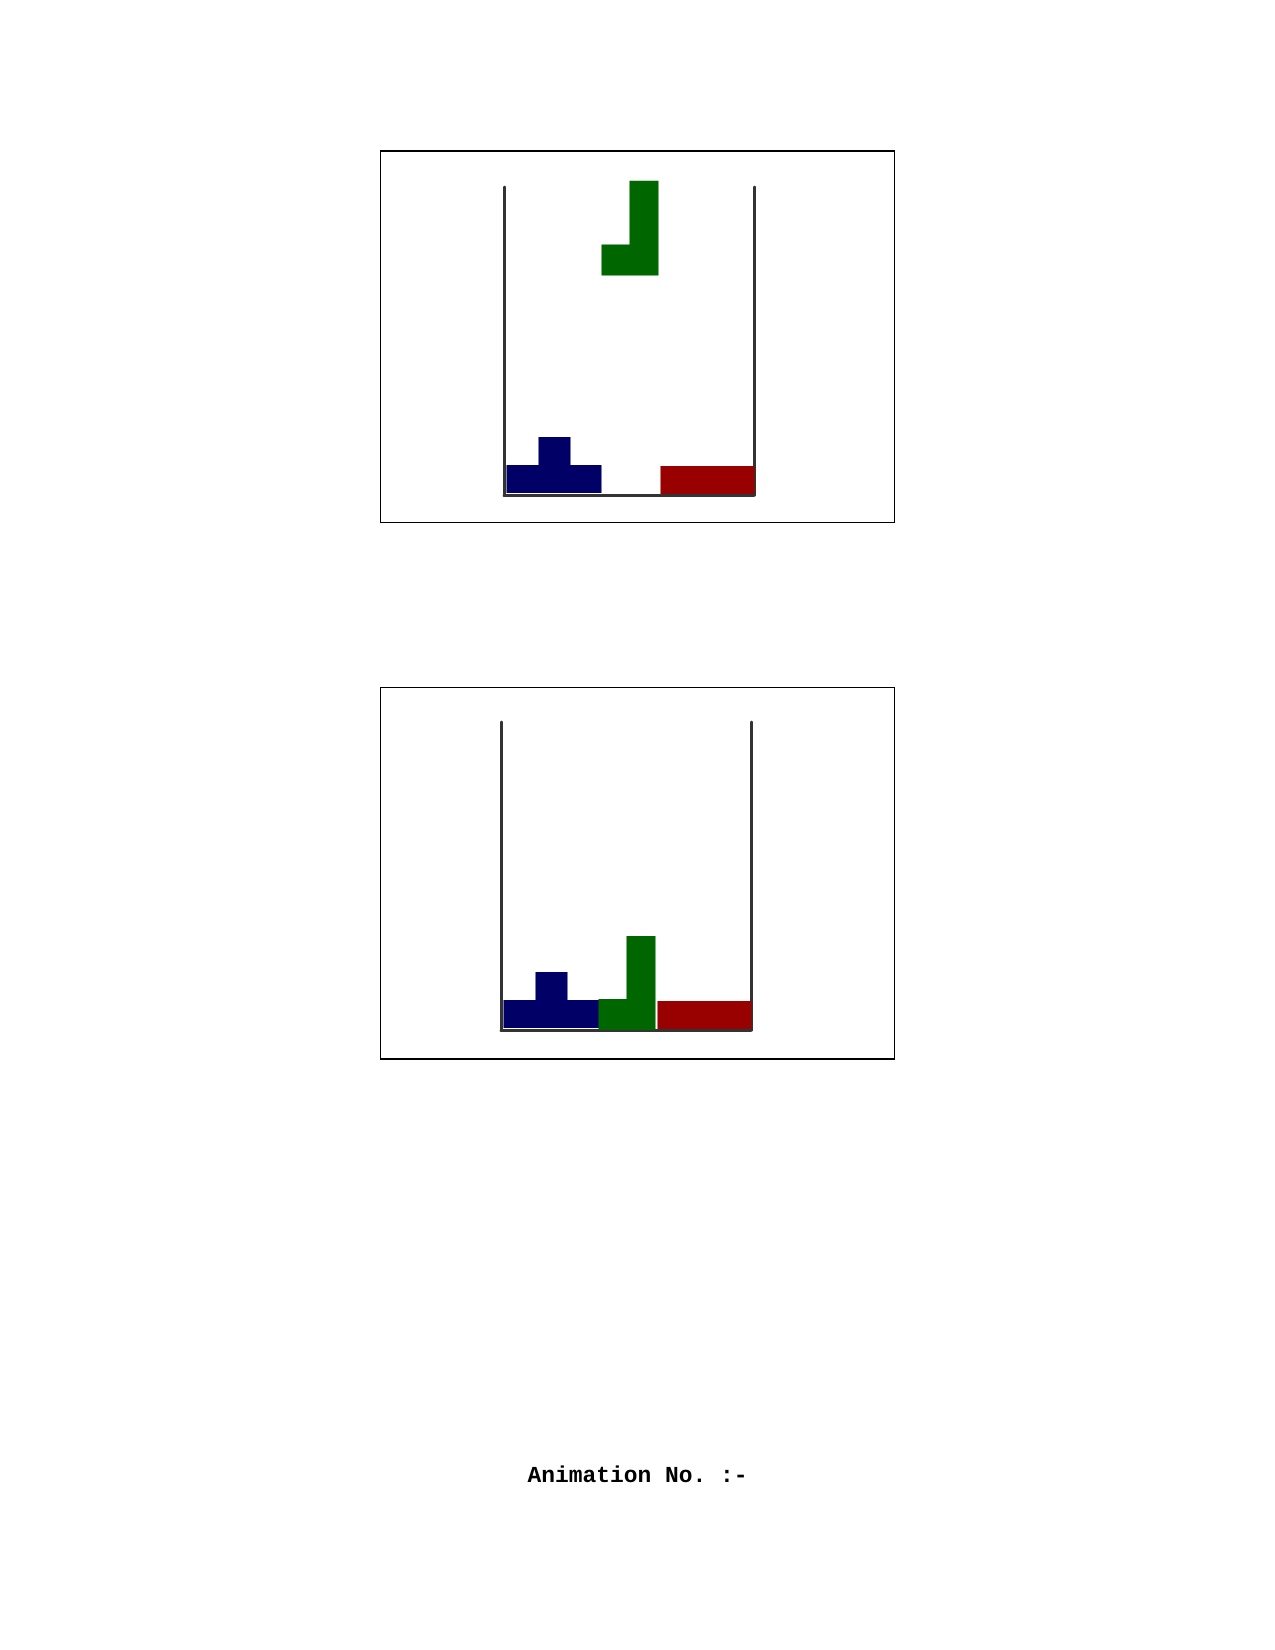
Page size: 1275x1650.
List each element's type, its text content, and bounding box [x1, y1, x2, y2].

picture [381, 688, 894, 1058]
picture [381, 152, 894, 522]
text Animation No. :- [150, 1463, 1125, 1489]
